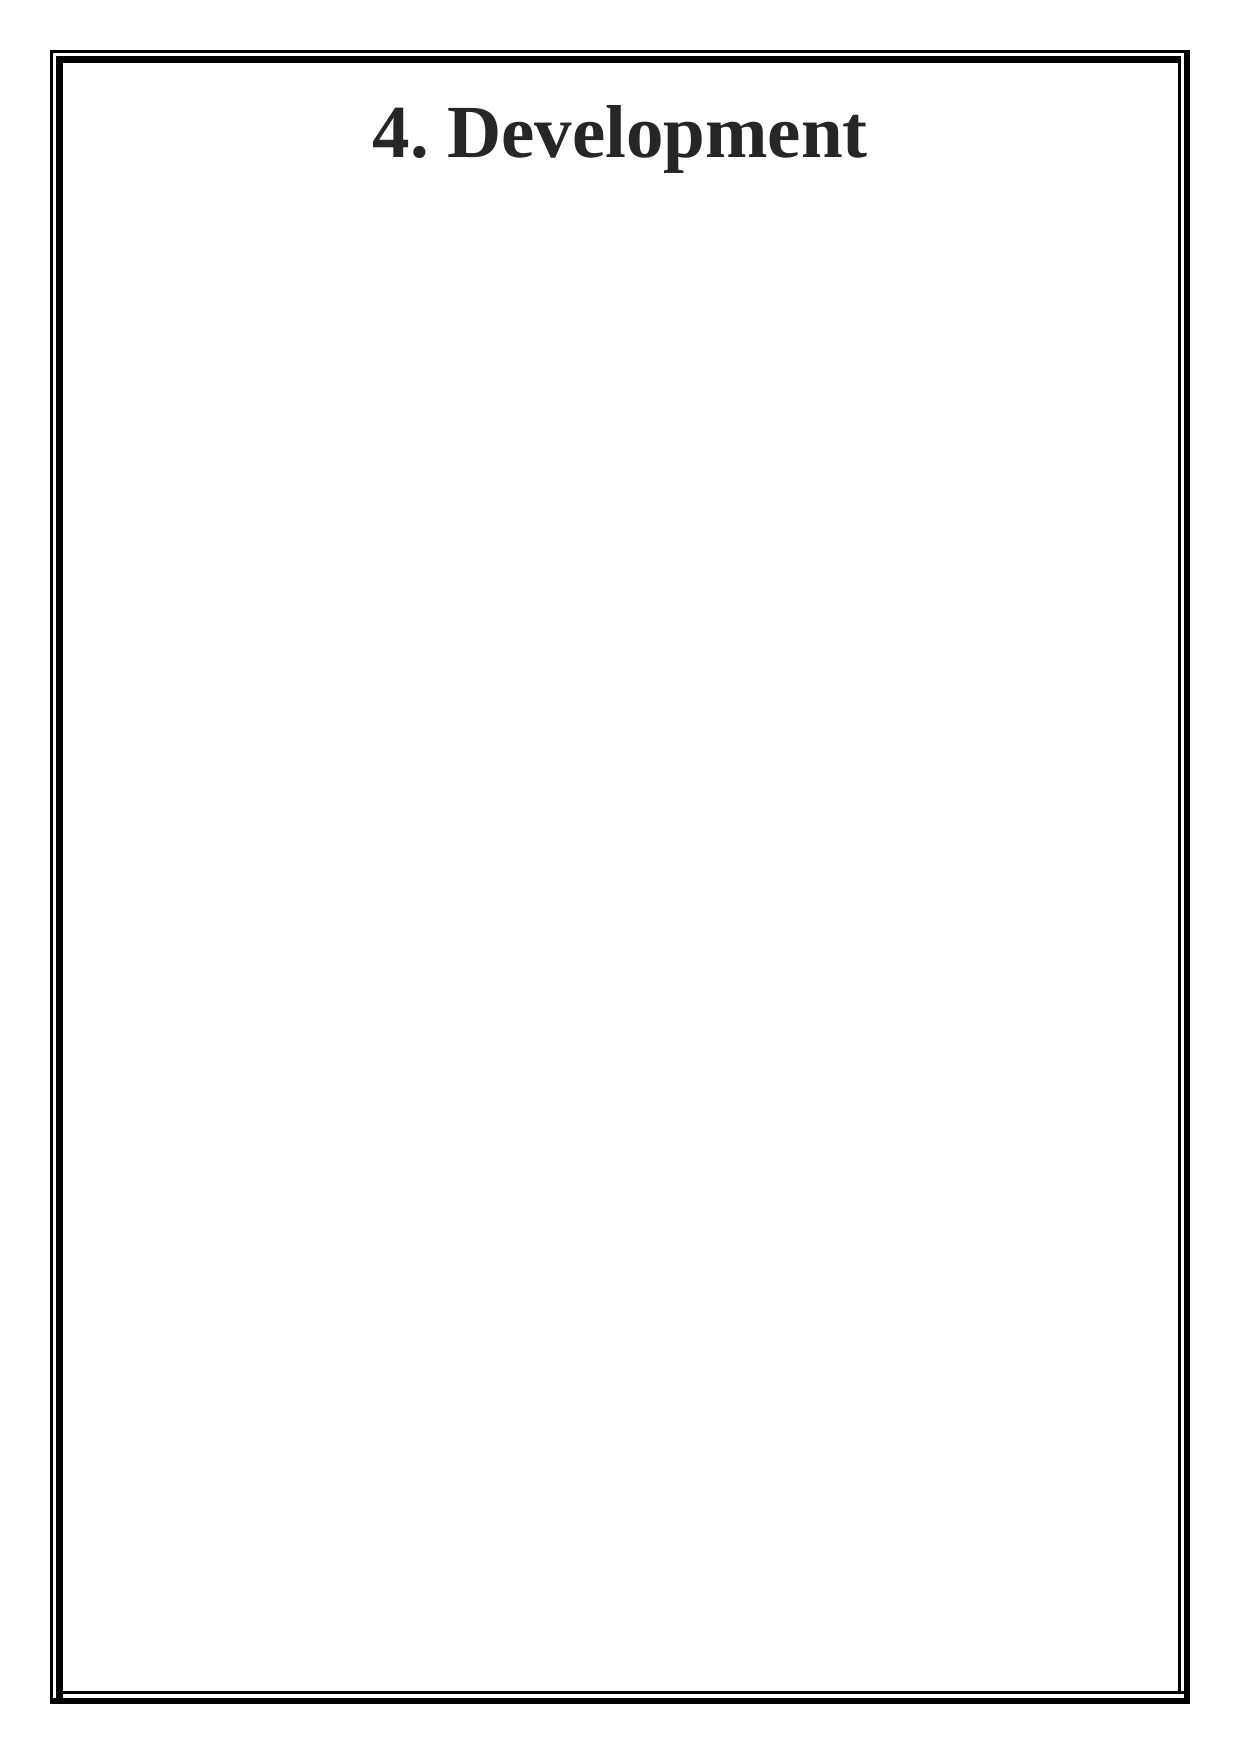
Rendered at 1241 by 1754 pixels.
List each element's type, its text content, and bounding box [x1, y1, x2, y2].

text 4. Development [75, 87, 1165, 174]
